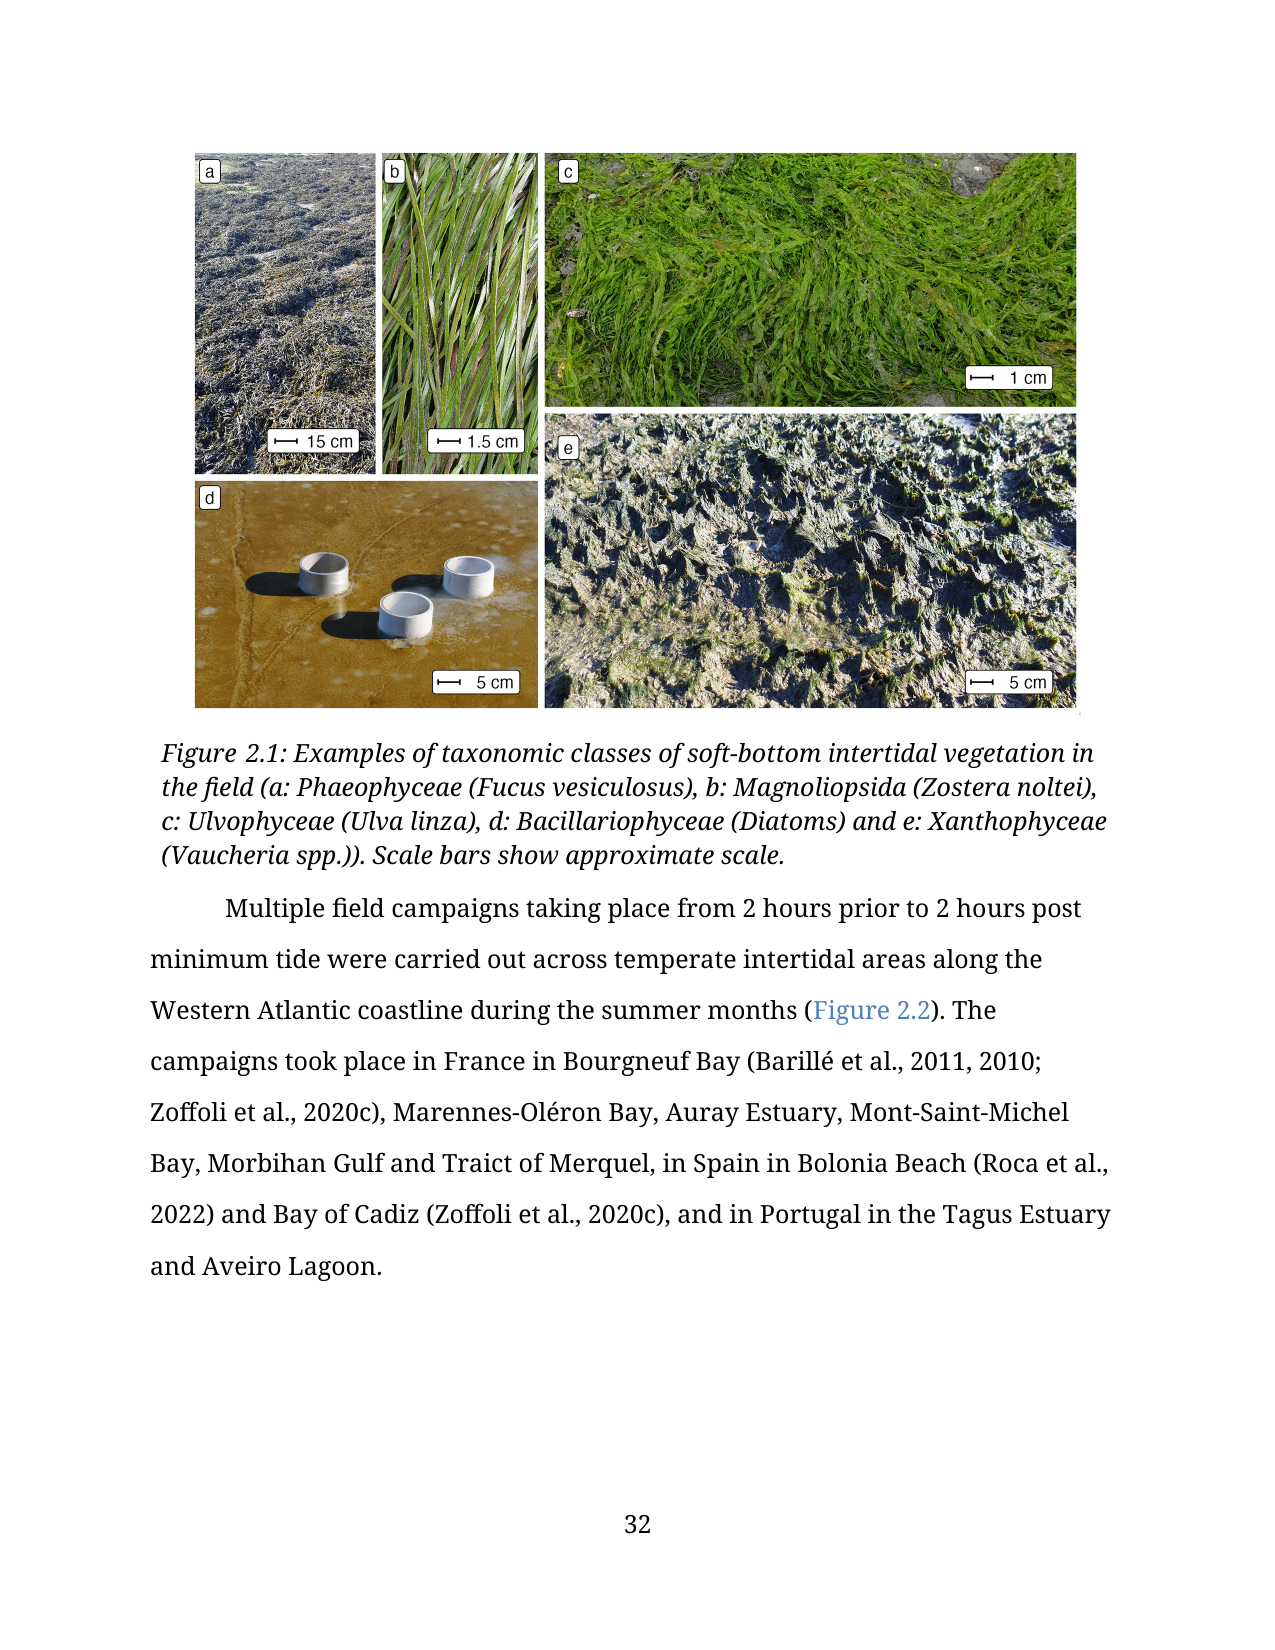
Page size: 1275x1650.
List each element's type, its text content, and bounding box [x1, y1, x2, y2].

picture [194, 150, 1081, 715]
text Multiple field campaigns taking place from 2 hours prior to 2 hours post minimum tide were carried out across temperate intertidal areas along the Western Atlantic coastline during the summer months (Figure 2.2). The campaigns took place in France in Bourgneuf Bay (Barillé et al., 2011, 2010; Zoffoli et al., 2020c), Marennes-Oléron Bay, Auray Estuary, Mont-Saint-Michel Bay, Morbihan Gulf and Traict of Merquel, in Spain in Bolonia Beach (Roca et al., 2022) and Bay of Cadiz (Zoffoli et al., 2020c), and in Portugal in the Tagus Estuary and Aveiro Lagoon. [150, 891, 1125, 1282]
table_header Figure 2.1: Examples of taxonomic classes of soft-bottom intertidal vegetation in the field (a: Phaeophyceae (Fucus vesiculosus), b: Magnoliopsida (Zostera noltei), c: Ulvophyceae (Ulva linza), d: Bacillariophyceae (Diatoms) and e: Xanthophyceae (Vaucheria spp.)). Scale bars show approximate scale. [150, 150, 1125, 884]
